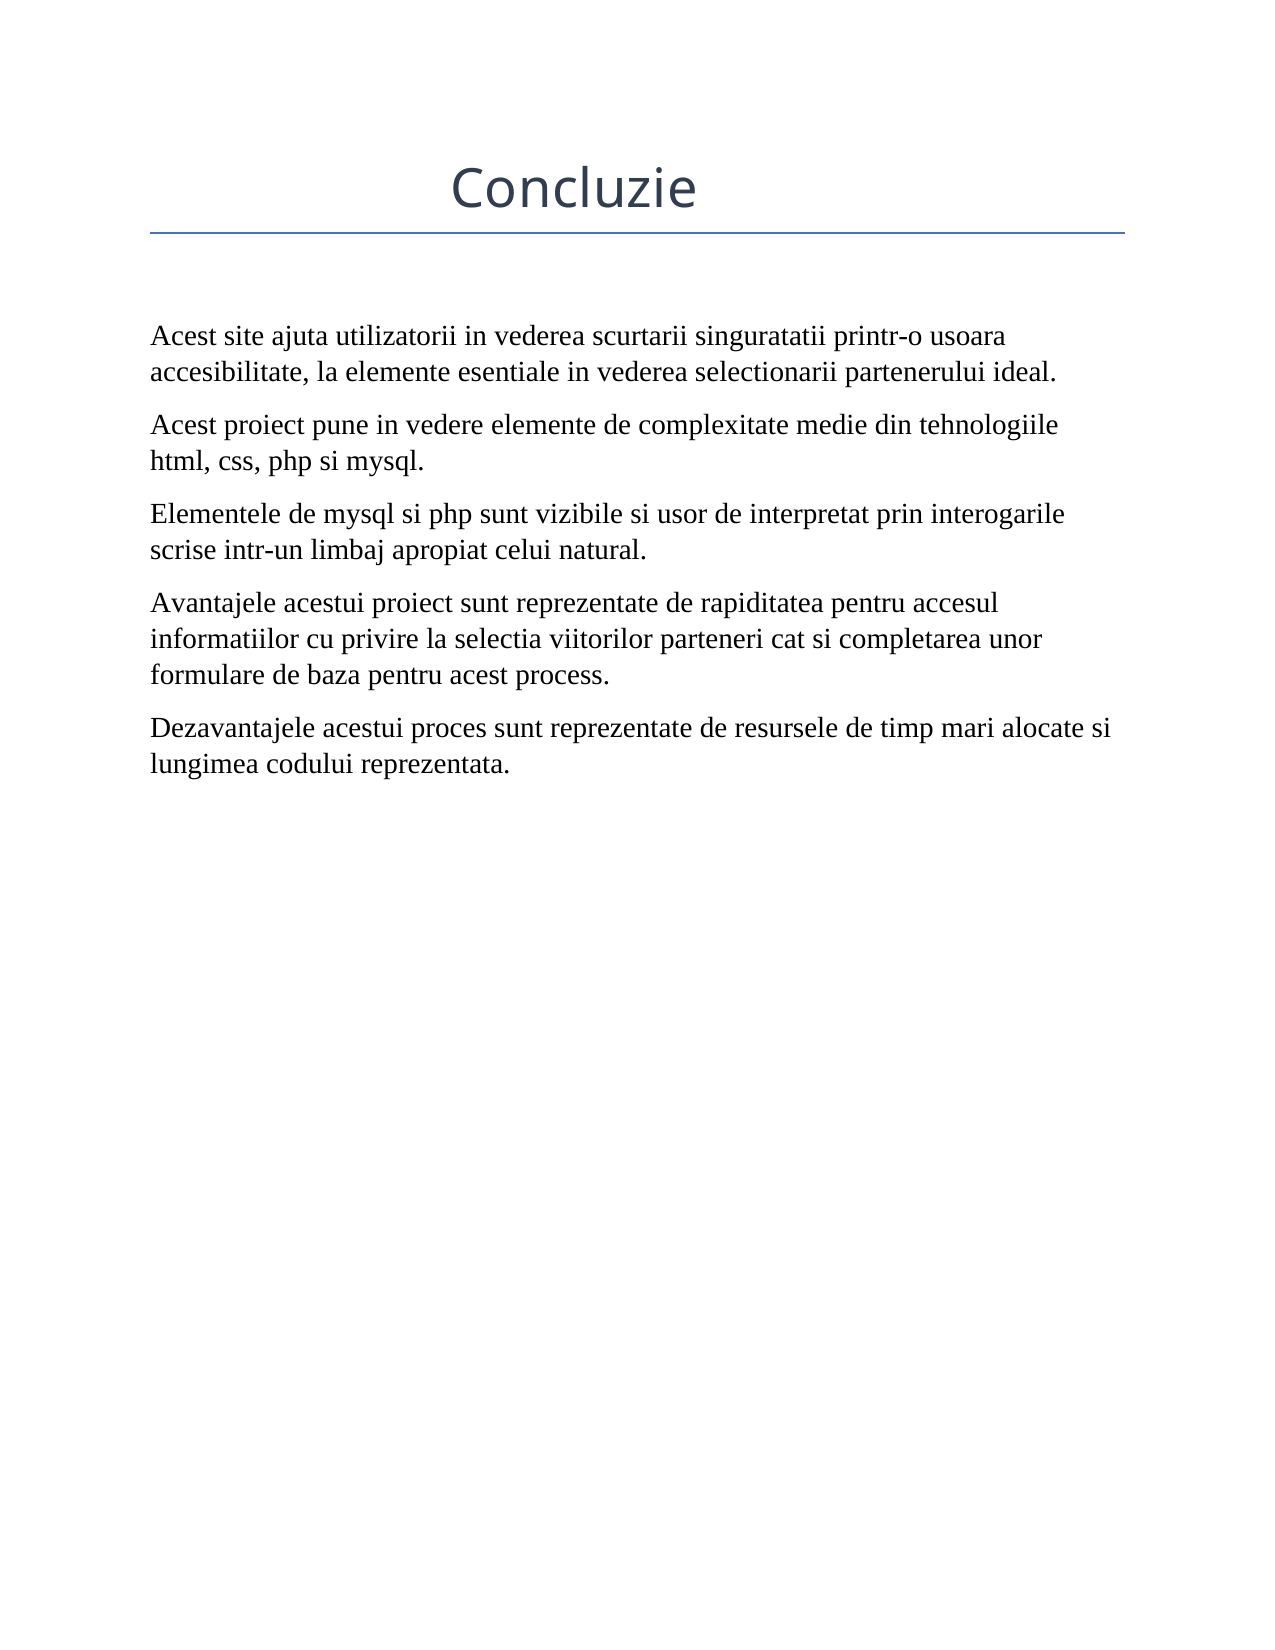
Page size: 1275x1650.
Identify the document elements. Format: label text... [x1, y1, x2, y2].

text Avantajele acestui proiect sunt reprezentate de rapiditatea pentru accesul informatiilor cu privire la selectia viitorilor parteneri cat si completarea unor formulare de baza pentru acest process. [150, 585, 1125, 691]
text Dezavantajele acestui proces sunt reprezentate de resursele de timp mari alocate si lungimea codului reprezentata. [150, 710, 1125, 780]
text Acest site ajuta utilizatorii in vederea scurtarii singuratatii printr-o usoara accesibilitate, la elemente esentiale in vederea selectionarii partenerului ideal. [150, 318, 1125, 388]
title Concluzie [150, 150, 1125, 232]
text Acest proiect pune in vedere elemente de complexitate medie din tehnologiile html, css, php si mysql. [150, 407, 1125, 477]
text Elementele de mysql si php sunt vizibile si usor de interpretat prin interogarile scrise intr-un limbaj apropiat celui natural. [150, 496, 1125, 566]
